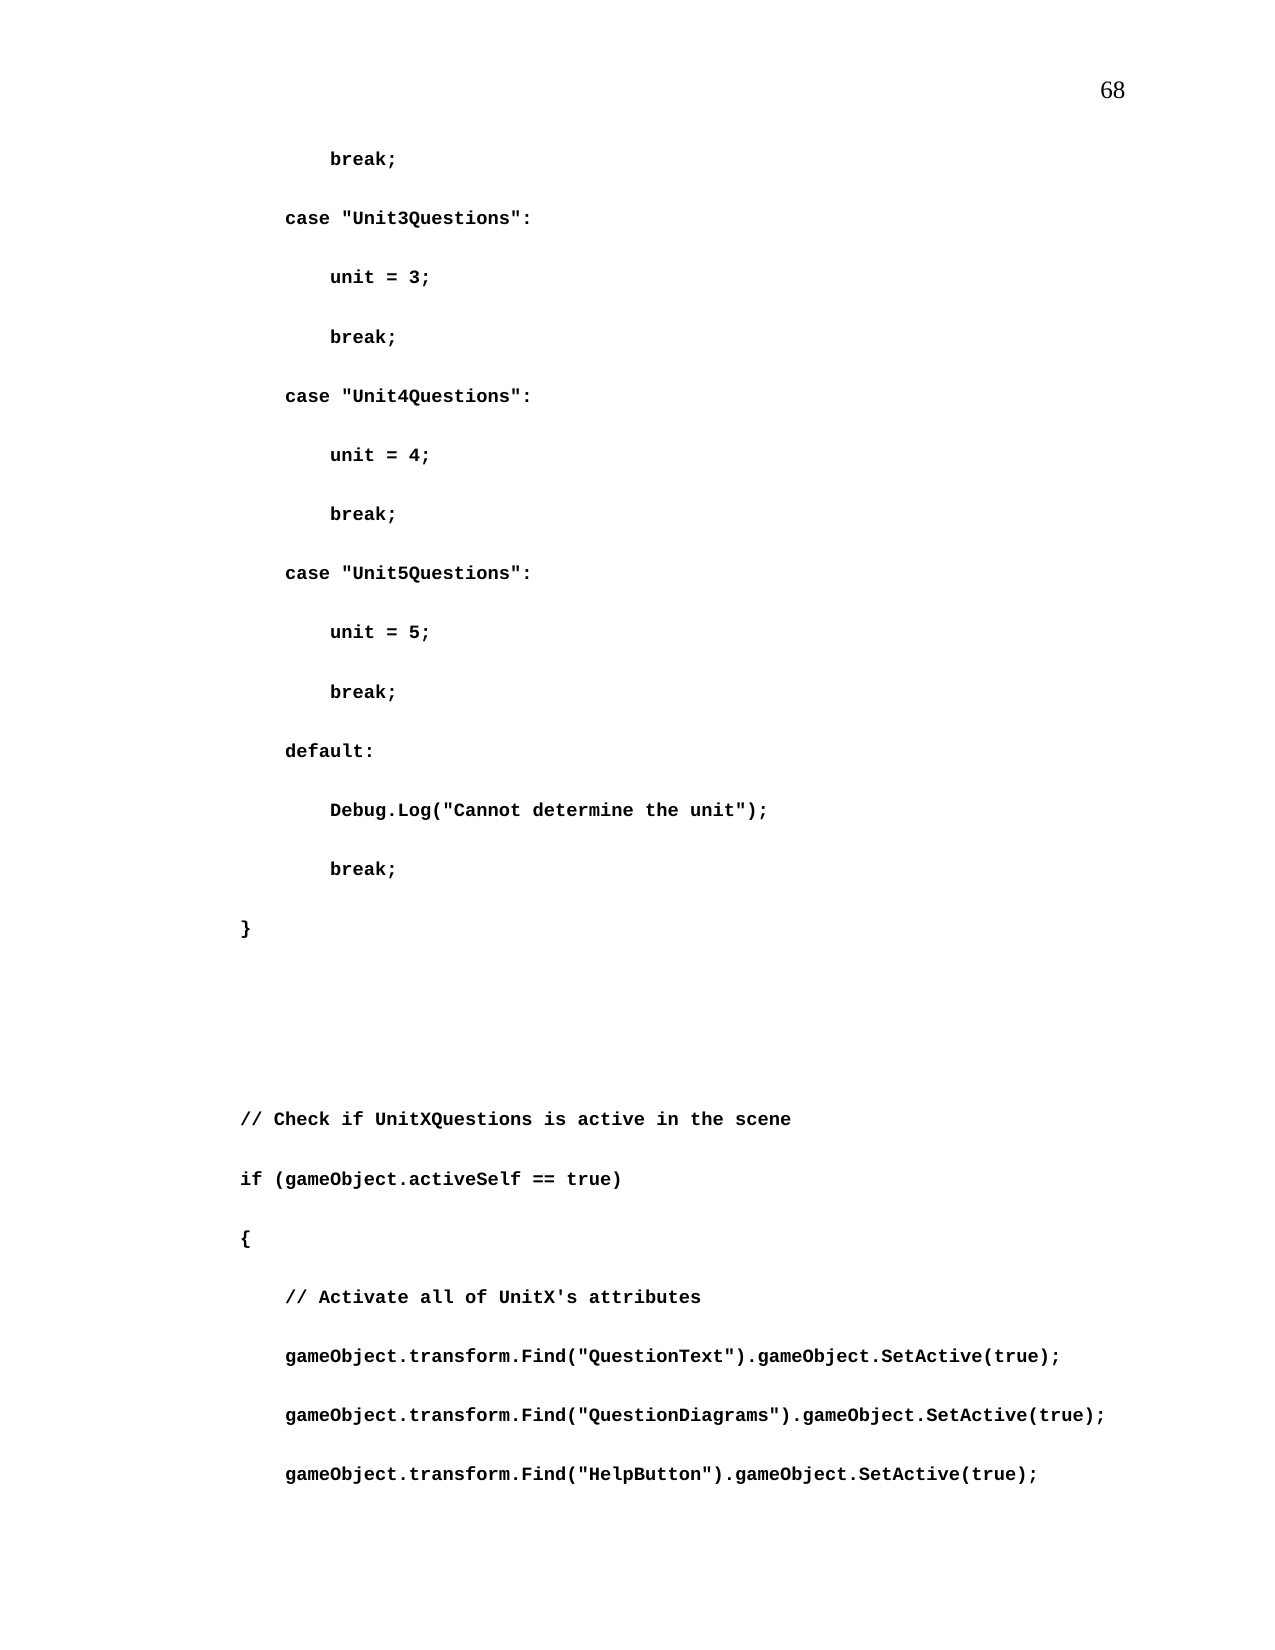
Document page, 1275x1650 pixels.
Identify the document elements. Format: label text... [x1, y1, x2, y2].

text gameObject.transform.Find("QuestionText").gameObject.SetActive(true); [150, 1347, 1125, 1368]
text gameObject.transform.Find("QuestionDiagrams").gameObject.SetActive(true); [150, 1406, 1125, 1427]
text case "Unit4Questions": [150, 387, 1125, 408]
text } [150, 919, 1125, 940]
text // Check if UnitXQuestions is active in the scene [150, 1110, 1125, 1131]
text case "Unit5Questions": [150, 564, 1125, 585]
text break; [150, 682, 1125, 704]
text if (gameObject.activeSelf == true) [150, 1169, 1125, 1191]
text break; [150, 860, 1125, 881]
text break; [150, 150, 1125, 171]
text break; [150, 327, 1125, 349]
text { [150, 1228, 1125, 1250]
text break; [150, 505, 1125, 526]
text unit = 3; [150, 268, 1125, 289]
text // Activate all of UnitX's attributes [150, 1288, 1125, 1309]
text default: [150, 742, 1125, 763]
text Debug.Log("Cannot determine the unit"); [150, 801, 1125, 822]
text unit = 5; [150, 623, 1125, 644]
text case "Unit3Questions": [150, 209, 1125, 230]
text unit = 4; [150, 446, 1125, 467]
text gameObject.transform.Find("HelpButton").gameObject.SetActive(true); [150, 1465, 1125, 1486]
